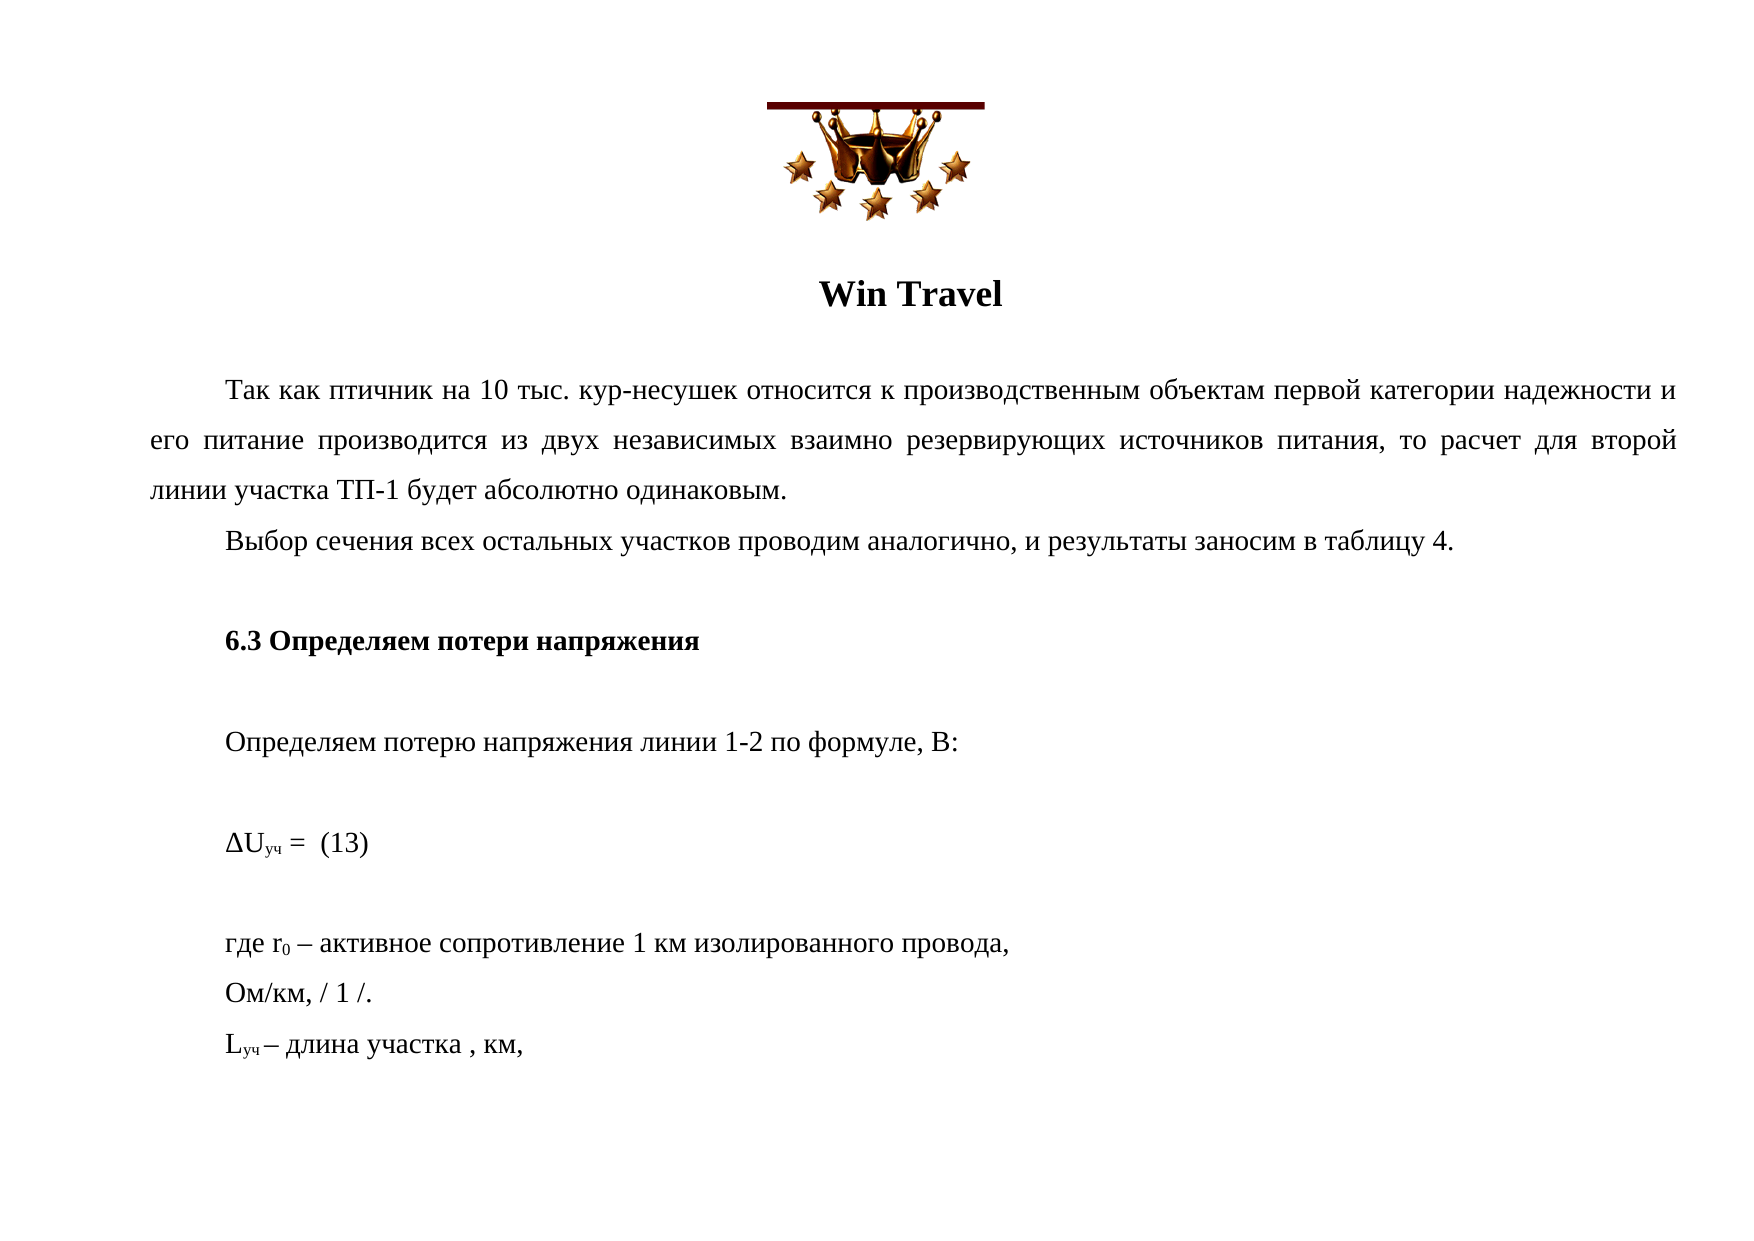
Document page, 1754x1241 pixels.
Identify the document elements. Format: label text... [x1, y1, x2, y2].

text Выбор сечения всех остальных участков проводим аналогично, и результаты заносим в таблицу 4. [150, 523, 1679, 556]
picture [767, 102, 985, 221]
text Lуч – длина участка , км, [150, 1026, 1679, 1059]
text Определяем потерю напряжения линии 1-2 по формуле, В: [150, 724, 1679, 758]
text ΔUуч = (13) [150, 825, 1679, 858]
text где r0 – активное сопротивление 1 км изолированного провода, [150, 925, 1679, 959]
text 6.3 Определяем потери напряжения [150, 623, 1679, 657]
text Так как птичник на 10 тыс. кур-несушек относится к производственным объектам первой категории надежности и его питание производится из двух независимых взаимно резервирующих источников питания, то расчет для второй линии участка ТП-1 будет абсолютно одинаковым. [150, 372, 1679, 506]
text Ом/км, / 1 /. [150, 976, 1679, 1009]
